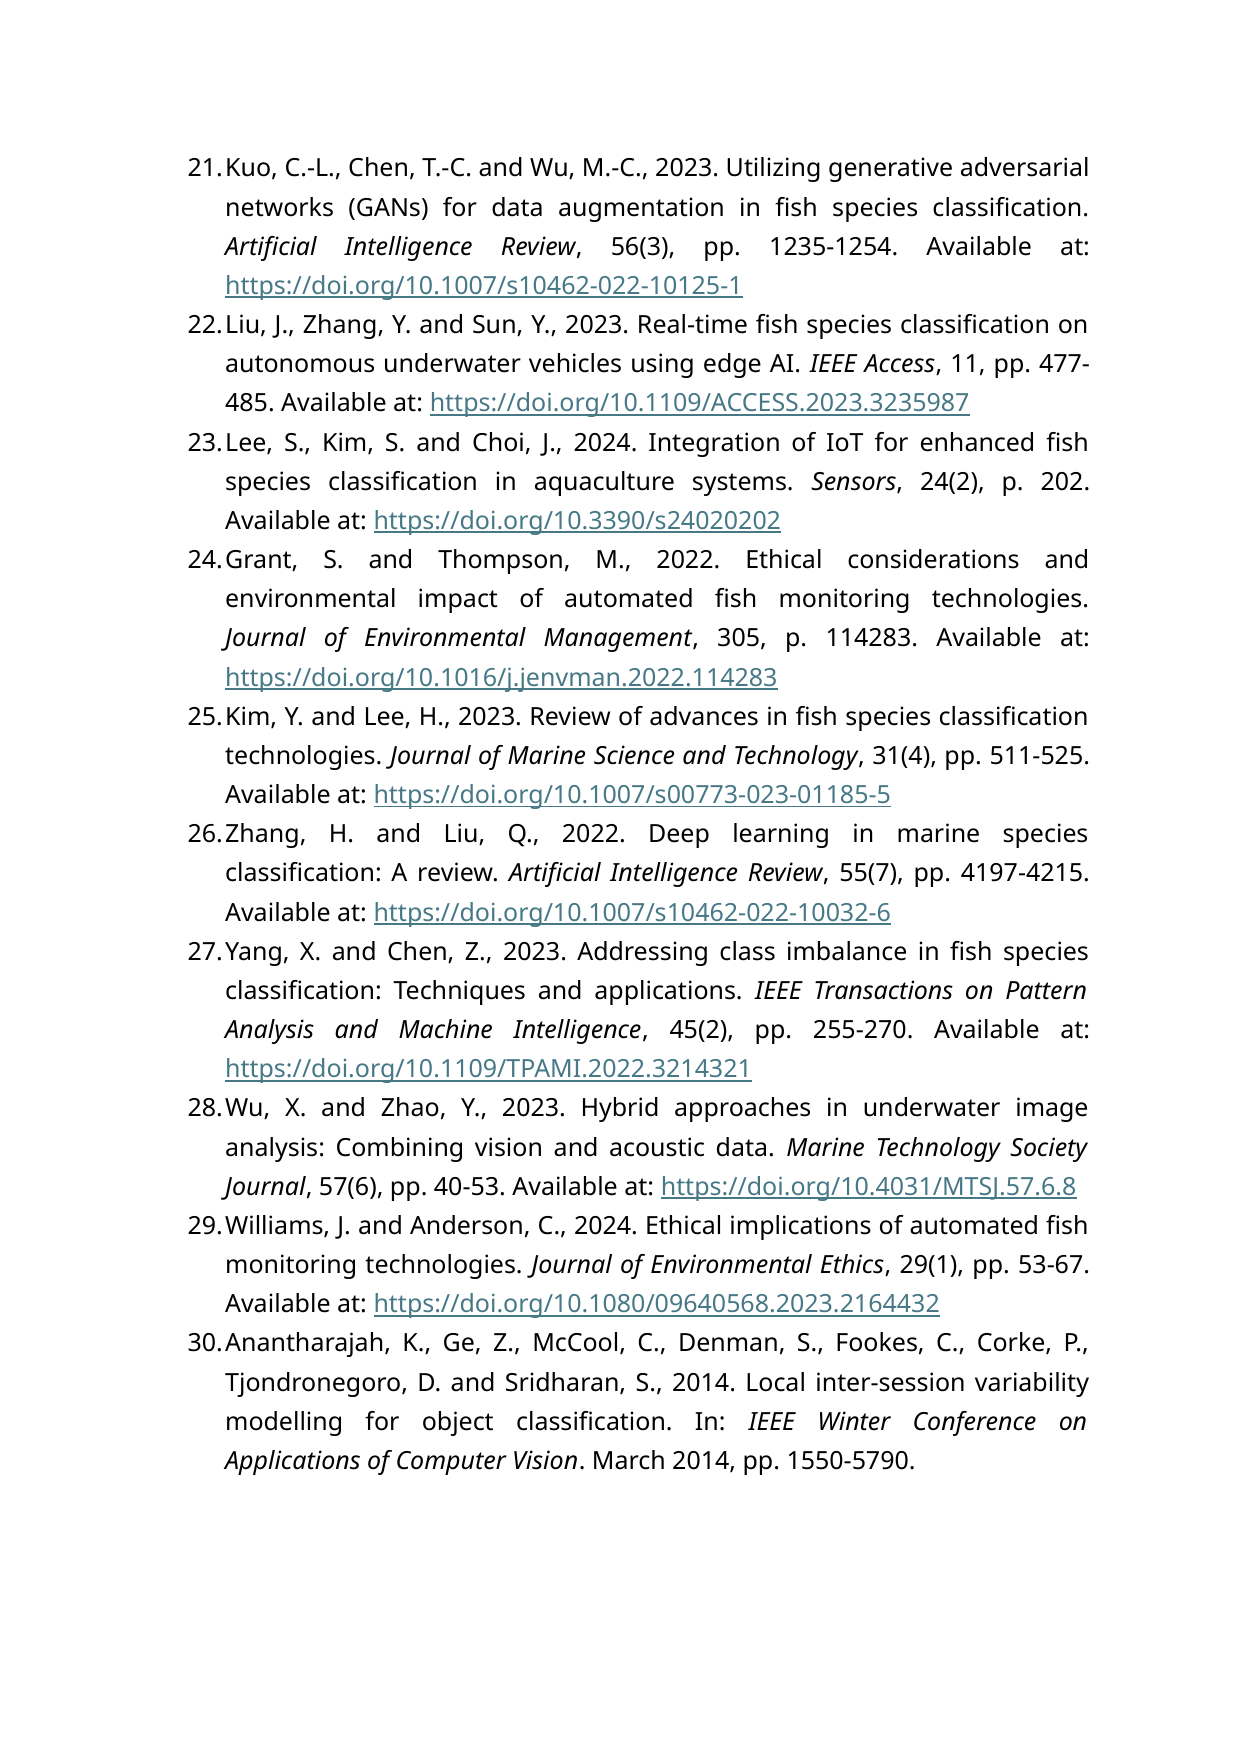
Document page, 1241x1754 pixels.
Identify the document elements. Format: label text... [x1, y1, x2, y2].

list Kim, Y. and Lee, H., 2023. Review of advances in fish species classification technologies. Journal of Marine Science and Technology, 31(4), pp. 511-525. Available at: https://doi.org/10.1007/s00773-023-01185-5 [187, 698, 1090, 811]
list Lee, S., Kim, S. and Choi, J., 2024. Integration of IoT for enhanced fish species classification in aquaculture systems. Sensors, 24(2), p. 202. Available at: https://doi.org/10.3390/s24020202 [187, 424, 1090, 537]
list Kuo, C.-L., Chen, T.-C. and Wu, M.-C., 2023. Utilizing generative adversarial networks (GANs) for data augmentation in fish species classification. Artificial Intelligence Review, 56(3), pp. 1235-1254. Available at: https://doi.org/10.1007/s10462-022-10125-1 [187, 150, 1090, 302]
list Williams, J. and Anderson, C., 2024. Ethical implications of automated fish monitoring technologies. Journal of Environmental Ethics, 29(1), pp. 53-67. Available at: https://doi.org/10.1080/09640568.2023.2164432 [187, 1207, 1090, 1320]
list Liu, J., Zhang, Y. and Sun, Y., 2023. Real-time fish species classification on autonomous underwater vehicles using edge AI. IEEE Access, 11, pp. 477-485. Available at: https://doi.org/10.1109/ACCESS.2023.3235987 [187, 307, 1090, 419]
list Grant, S. and Thompson, M., 2022. Ethical considerations and environmental impact of automated fish monitoring technologies. Journal of Environmental Management, 305, p. 114283. Available at: https://doi.org/10.1016/j.jenvman.2022.114283 [187, 542, 1090, 693]
list Wu, X. and Zhao, Y., 2023. Hybrid approaches in underwater image analysis: Combining vision and acoustic data. Marine Technology Society Journal, 57(6), pp. 40-53. Available at: https://doi.org/10.4031/MTSJ.57.6.8 [187, 1090, 1090, 1202]
list Zhang, H. and Liu, Q., 2022. Deep learning in marine species classification: A review. Artificial Intelligence Review, 55(7), pp. 4197-4215. Available at: https://doi.org/10.1007/s10462-022-10032-6 [187, 816, 1090, 928]
list Anantharajah, K., Ge, Z., McCool, C., Denman, S., Fookes, C., Corke, P., Tjondronegoro, D. and Sridharan, S., 2014. Local inter-session variability modelling for object classification. In: IEEE Winter Conference on Applications of Computer Vision. March 2014, pp. 1550-5790. [187, 1325, 1090, 1477]
list Yang, X. and Chen, Z., 2023. Addressing class imbalance in fish species classification: Techniques and applications. IEEE Transactions on Pattern Analysis and Machine Intelligence, 45(2), pp. 255-270. Available at: https://doi.org/10.1109/TPAMI.2022.3214321 [187, 933, 1090, 1085]
